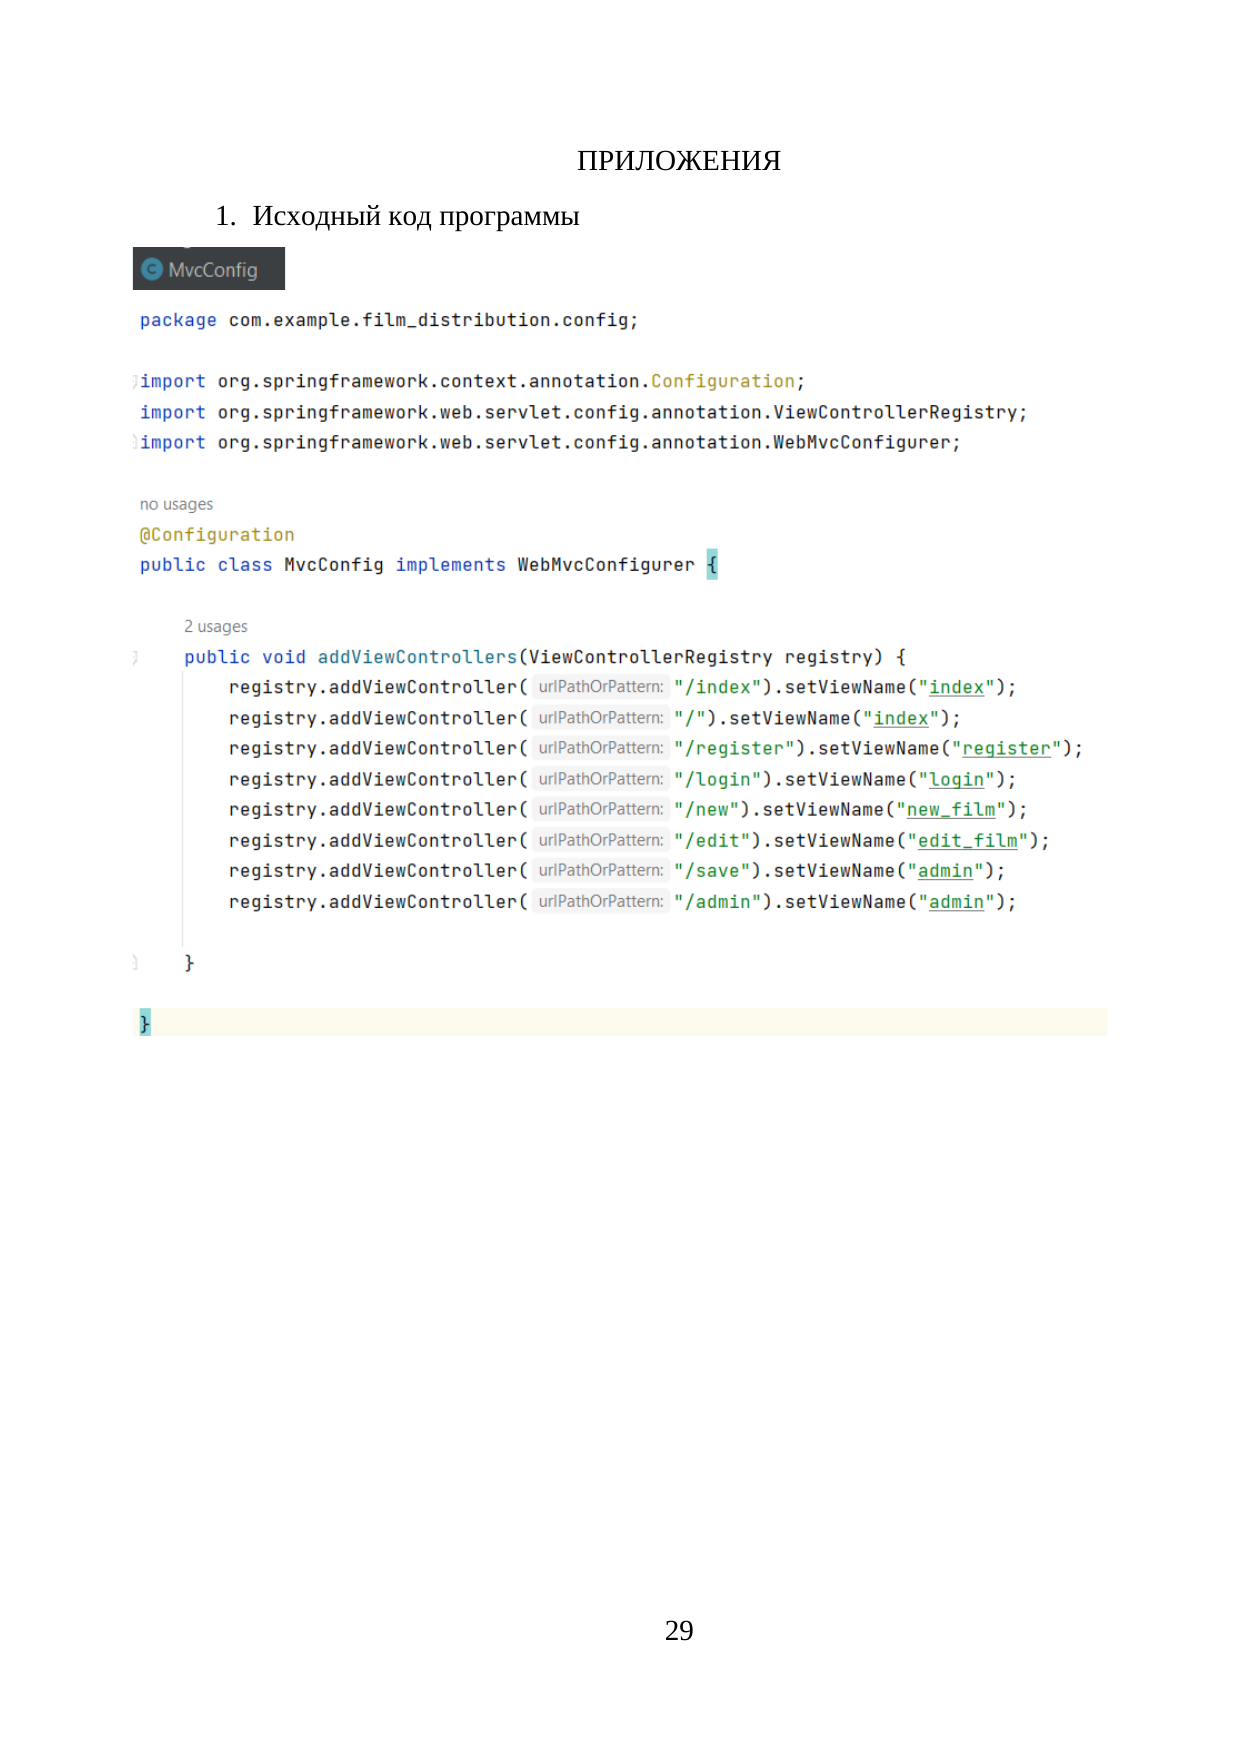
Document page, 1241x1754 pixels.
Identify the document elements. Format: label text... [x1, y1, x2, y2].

subtitle ПРИЛОЖЕНИЯ [177, 143, 1181, 177]
picture [132, 306, 1108, 1036]
picture [132, 247, 286, 290]
subtitle Исходный код программы [215, 198, 1181, 231]
